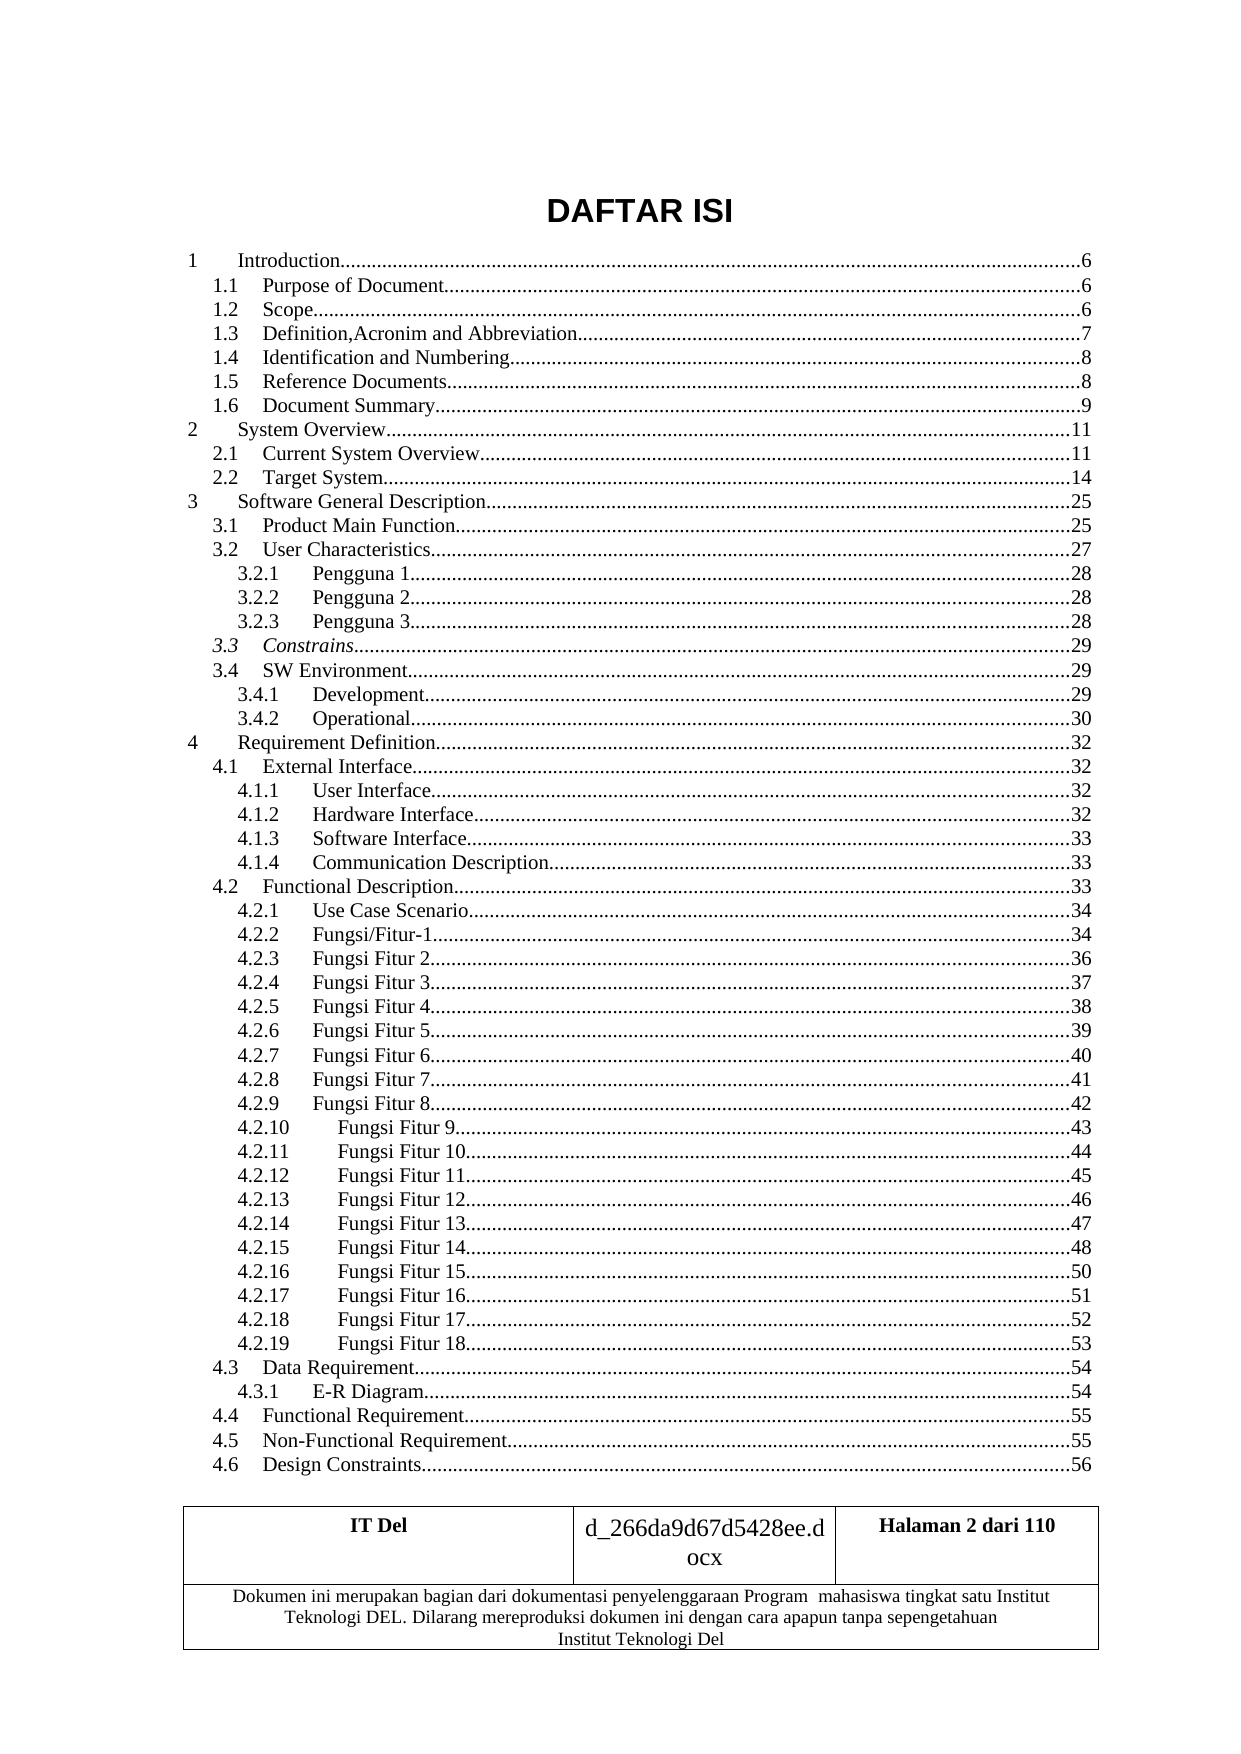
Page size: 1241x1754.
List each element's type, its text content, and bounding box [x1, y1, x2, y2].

text 3.2 User Characteristics 27 [212, 537, 1092, 561]
text 4.2.17 Fungsi Fitur 16 51 [237, 1283, 1092, 1307]
text 4.2.19 Fungsi Fitur 18 53 [237, 1331, 1092, 1355]
text 4.1.2 Hardware Interface 32 [237, 802, 1092, 826]
text 2.1 Current System Overview 11 [212, 441, 1092, 465]
text 4.1.3 Software Interface 33 [237, 826, 1092, 850]
text 3.2.2 Pengguna 2 28 [237, 585, 1092, 609]
text 1.4 Identification and Numbering 8 [212, 345, 1092, 369]
text 3.2.3 Pengguna 3 28 [237, 609, 1092, 633]
text 4.2.10 Fungsi Fitur 9 43 [237, 1115, 1092, 1139]
text 4 Requirement Definition 32 [187, 730, 1092, 754]
text 4.2.9 Fungsi Fitur 8 42 [237, 1091, 1092, 1115]
text 3.4 SW Environment 29 [212, 657, 1092, 682]
text 4.2.4 Fungsi Fitur 3 37 [237, 970, 1092, 994]
text 4.2.11 Fungsi Fitur 10 44 [237, 1139, 1092, 1163]
text 4.2 Functional Description 33 [212, 874, 1092, 898]
text 3 Software General Description 25 [187, 489, 1092, 513]
text 4.1 External Interface 32 [212, 754, 1092, 778]
text 4.2.5 Fungsi Fitur 4 38 [237, 994, 1092, 1018]
text 4.1.4 Communication Description 33 [237, 850, 1092, 874]
text 4.3 Data Requirement 54 [212, 1355, 1092, 1379]
text 4.3.1 E-R Diagram 54 [237, 1379, 1092, 1403]
text 1.1 Purpose of Document 6 [212, 272, 1092, 297]
text 1 Introduction 6 [187, 248, 1092, 272]
text 4.2.1 Use Case Scenario 34 [237, 898, 1092, 922]
text 4.2.13 Fungsi Fitur 12 46 [237, 1187, 1092, 1211]
text 3.2.1 Pengguna 1 28 [237, 561, 1092, 585]
text 4.2.6 Fungsi Fitur 5 39 [237, 1018, 1092, 1042]
text DAFTAR ISI [187, 191, 1092, 229]
text 4.5 Non-Functional Requirement 55 [212, 1427, 1092, 1452]
text 4.2.16 Fungsi Fitur 15 50 [237, 1259, 1092, 1283]
text 2.2 Target System 14 [212, 465, 1092, 489]
text 1.2 Scope 6 [212, 297, 1092, 321]
text 3.3 Constrains 29 [212, 633, 1092, 657]
text 1.5 Reference Documents 8 [212, 369, 1092, 393]
text 4.1.1 User Interface 32 [237, 778, 1092, 802]
text 3.1 Product Main Function 25 [212, 513, 1092, 537]
text 4.2.8 Fungsi Fitur 7 41 [237, 1067, 1092, 1091]
text 4.2.12 Fungsi Fitur 11 45 [237, 1163, 1092, 1187]
text 4.2.3 Fungsi Fitur 2 36 [237, 946, 1092, 970]
text 1.3 Definition,Acronim and Abbreviation 7 [212, 321, 1092, 345]
text 4.2.14 Fungsi Fitur 13 47 [237, 1211, 1092, 1235]
text 2 System Overview 11 [187, 417, 1092, 441]
text 4.6 Design Constraints 56 [212, 1452, 1092, 1476]
text 4.2.18 Fungsi Fitur 17 52 [237, 1307, 1092, 1331]
text 4.2.2 Fungsi/Fitur-1 34 [237, 922, 1092, 946]
text 1.6 Document Summary 9 [212, 393, 1092, 417]
text 4.2.7 Fungsi Fitur 6 40 [237, 1042, 1092, 1067]
text 3.4.1 Development 29 [237, 682, 1092, 706]
text 4.2.15 Fungsi Fitur 14 48 [237, 1235, 1092, 1259]
text 4.4 Functional Requirement 55 [212, 1403, 1092, 1427]
text 3.4.2 Operational 30 [237, 706, 1092, 730]
